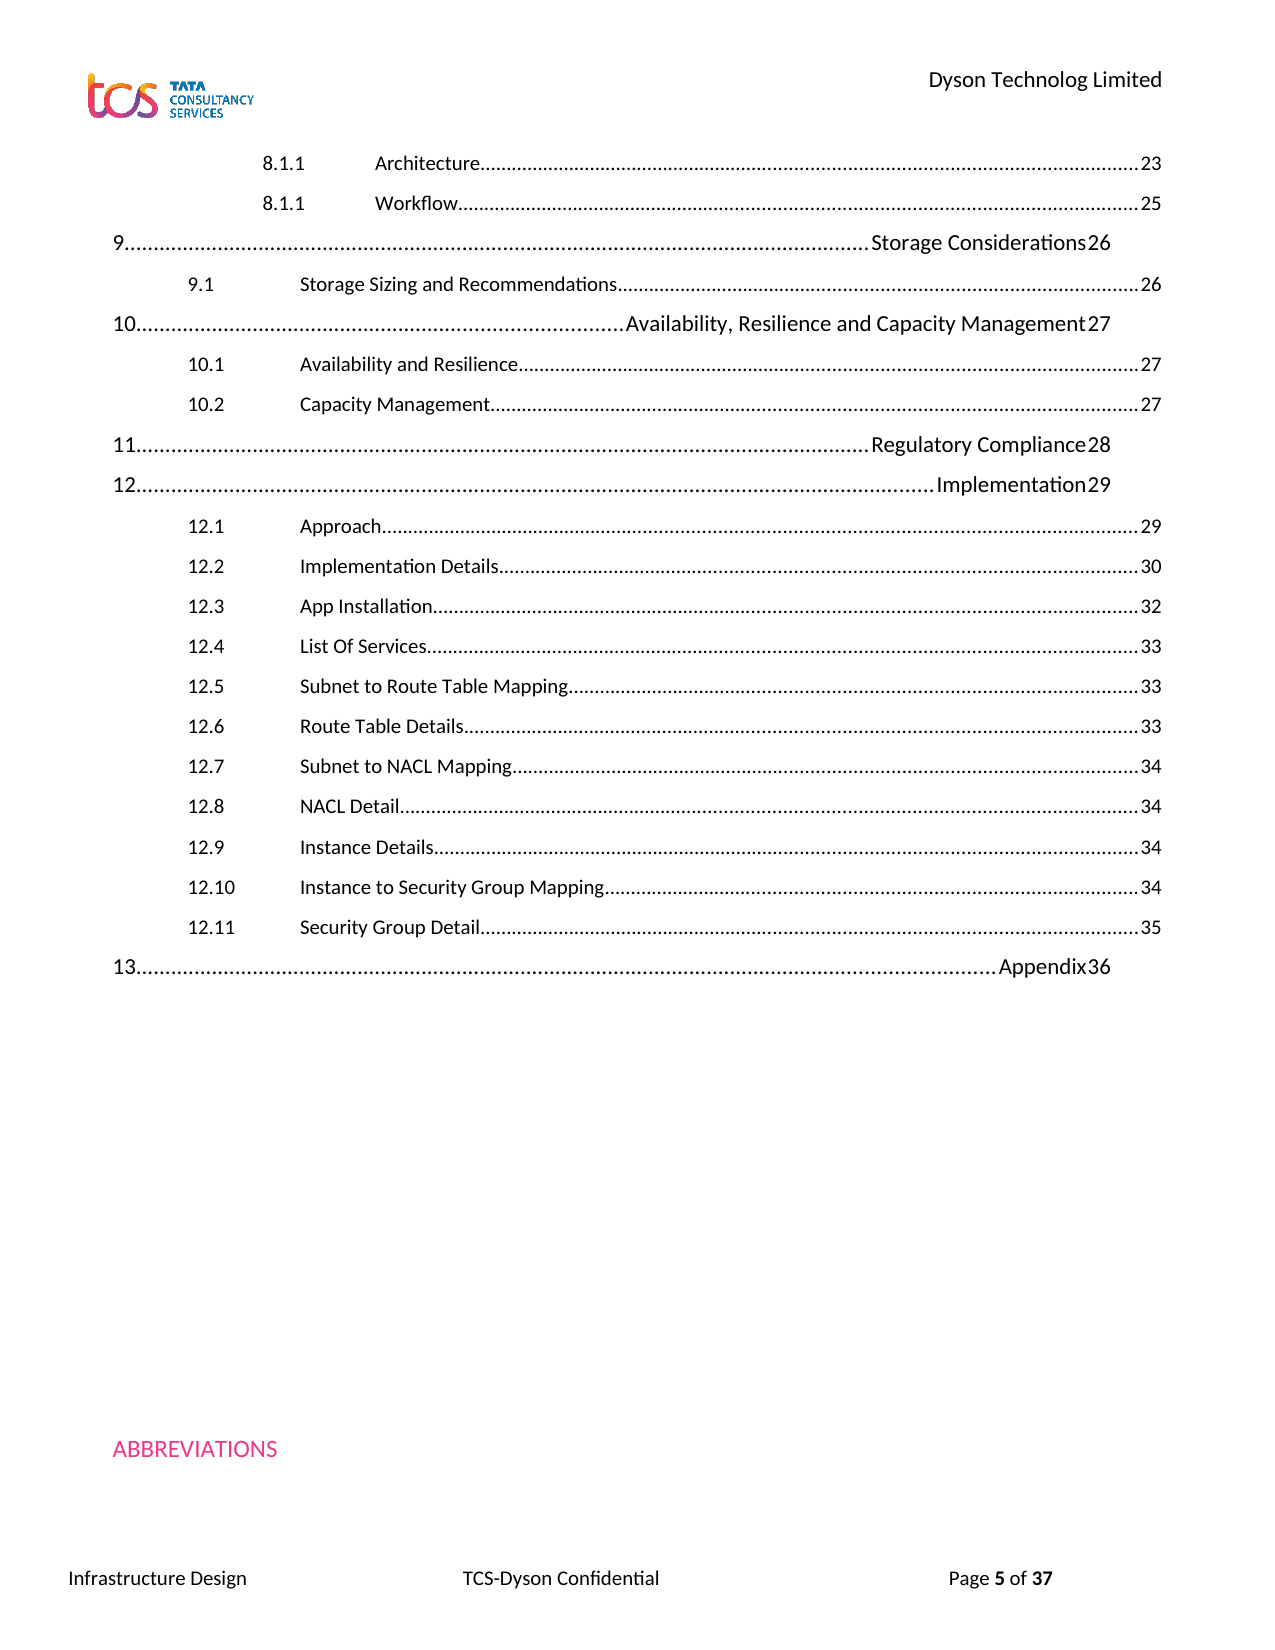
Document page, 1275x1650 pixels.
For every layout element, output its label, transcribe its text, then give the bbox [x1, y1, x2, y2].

text Abbreviations [112, 1433, 1162, 1464]
picture [88, 73, 254, 118]
